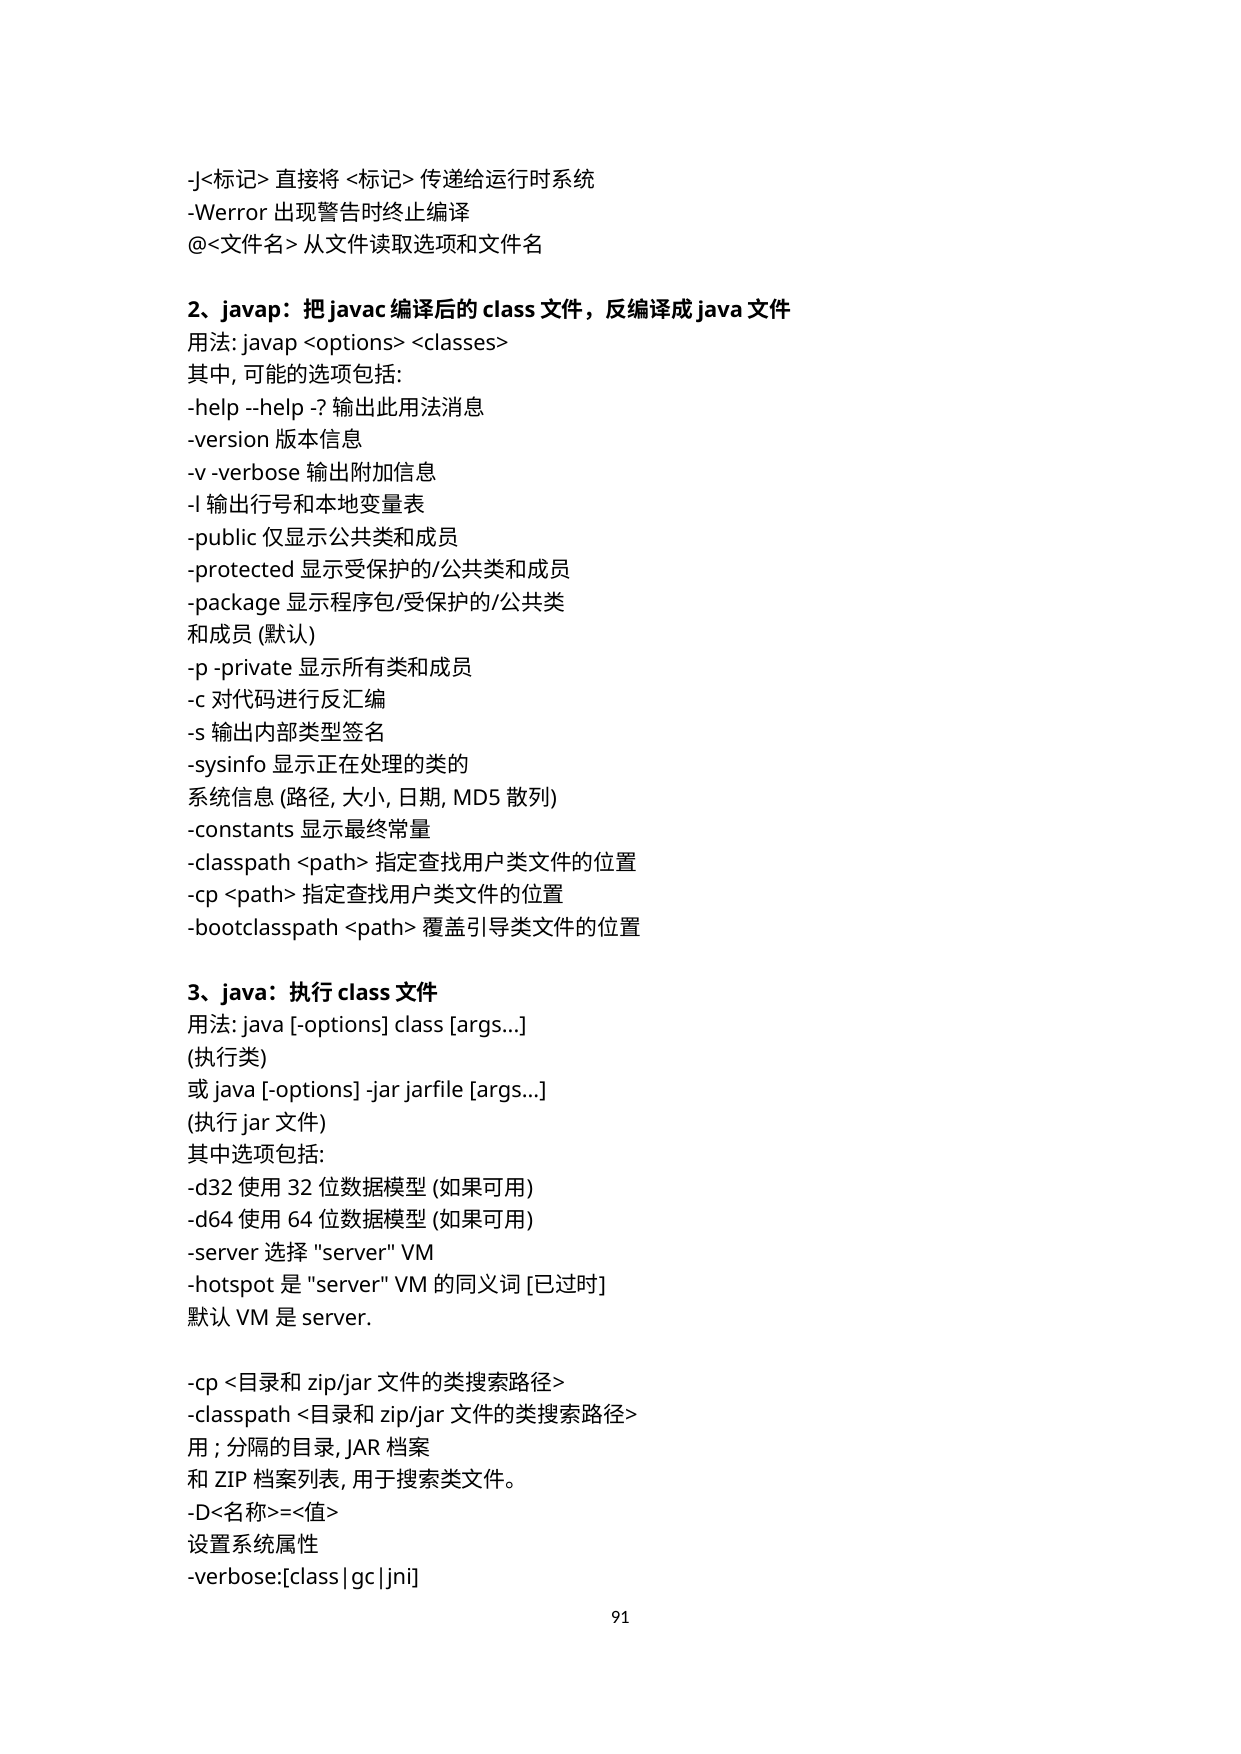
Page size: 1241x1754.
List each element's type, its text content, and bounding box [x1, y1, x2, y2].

text 2、javap：把javac编译后的class文件，反编译成java文件 [187, 292, 1053, 324]
text -protected 显示受保护的/公共类和成员 [187, 552, 1053, 584]
text -d32 使用 32 位数据模型 (如果可用) [187, 1169, 1053, 1202]
text 3、java：执行class文件 [187, 974, 1053, 1007]
text -constants 显示最终常量 [187, 812, 1053, 844]
text -l 输出行号和本地变量表 [187, 487, 1053, 519]
text -classpath <目录和 zip/jar 文件的类搜索路径> [187, 1397, 1053, 1429]
text -verbose:[class|gc|jni] [187, 1559, 1053, 1592]
text -cp <目录和 zip/jar 文件的类搜索路径> [187, 1364, 1053, 1397]
text 设置系统属性 [187, 1527, 1053, 1559]
text -public 仅显示公共类和成员 [187, 519, 1053, 552]
text -J<标记> 直接将 <标记> 传递给运行时系统 [187, 162, 1053, 194]
text -v -verbose 输出附加信息 [187, 454, 1053, 487]
text -package 显示程序包/受保护的/公共类 [187, 584, 1053, 617]
text 用 ; 分隔的目录, JAR 档案 [187, 1429, 1053, 1462]
text -version 版本信息 [187, 422, 1053, 454]
text 和 ZIP 档案列表, 用于搜索类文件。 [187, 1462, 1053, 1494]
text 和成员 (默认) [187, 617, 1053, 649]
text 默认 VM 是 server. [187, 1299, 1053, 1332]
text 其中选项包括: [187, 1137, 1053, 1169]
text 用法: javap <options> <classes> [187, 324, 1053, 357]
text -sysinfo 显示正在处理的类的 [187, 747, 1053, 779]
text (执行 jar 文件) [187, 1104, 1053, 1137]
text -Werror 出现警告时终止编译 [187, 194, 1053, 227]
text -bootclasspath <path> 覆盖引导类文件的位置 [187, 909, 1053, 942]
text -help --help -? 输出此用法消息 [187, 389, 1053, 422]
text -hotspot 是 "server" VM 的同义词 [已过时] [187, 1267, 1053, 1299]
text -classpath <path> 指定查找用户类文件的位置 [187, 844, 1053, 877]
text -d64 使用 64 位数据模型 (如果可用) [187, 1202, 1053, 1234]
text -p -private 显示所有类和成员 [187, 649, 1053, 682]
text -c 对代码进行反汇编 [187, 682, 1053, 714]
text -D<名称>=<值> [187, 1494, 1053, 1527]
text (执行类) [187, 1039, 1053, 1072]
text 或 java [-options] -jar jarfile [args...] [187, 1072, 1053, 1104]
text 其中, 可能的选项包括: [187, 357, 1053, 389]
text -s 输出内部类型签名 [187, 714, 1053, 747]
text -server 选择 "server" VM [187, 1234, 1053, 1267]
text -cp <path> 指定查找用户类文件的位置 [187, 877, 1053, 909]
text 系统信息 (路径, 大小, 日期, MD5 散列) [187, 779, 1053, 812]
text @<文件名> 从文件读取选项和文件名 [187, 227, 1053, 259]
text 用法: java [-options] class [args...] [187, 1007, 1053, 1039]
